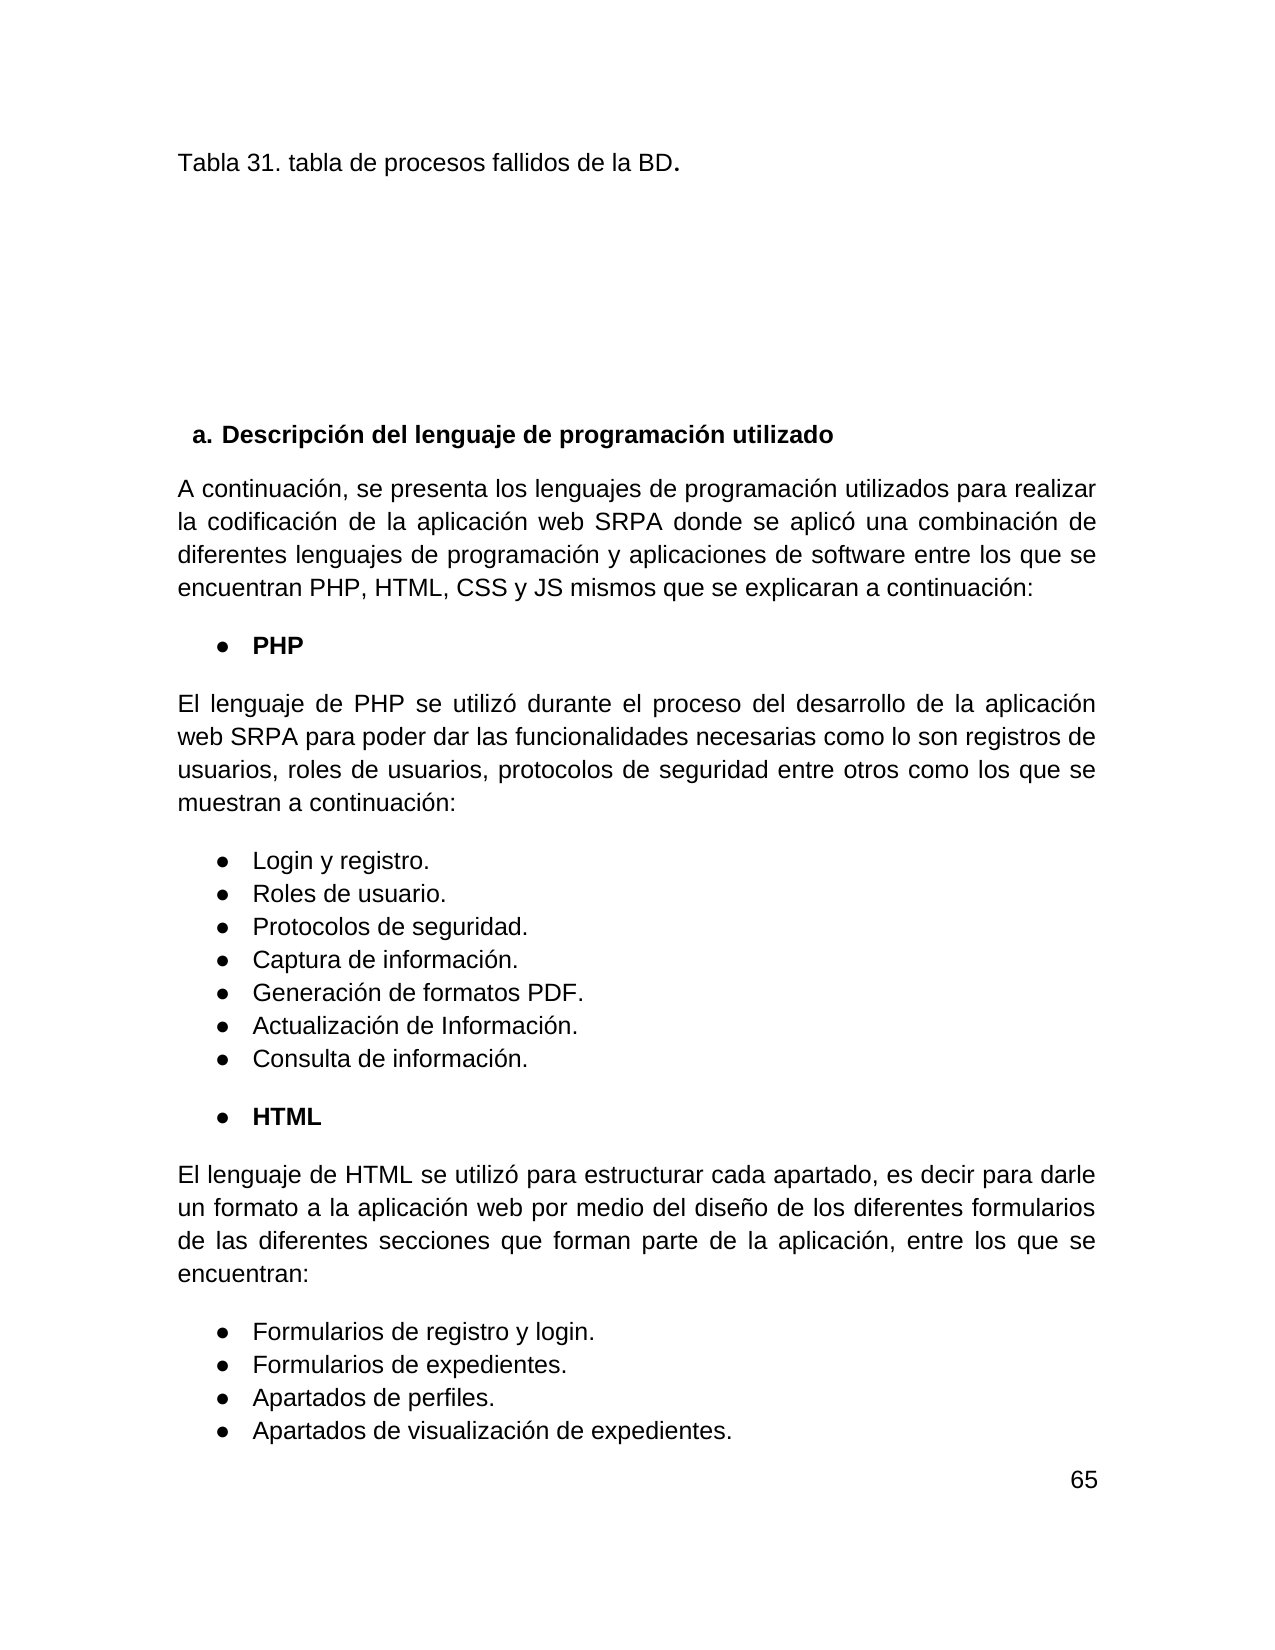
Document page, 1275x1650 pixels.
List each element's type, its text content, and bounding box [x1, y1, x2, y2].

text El lenguaje de PHP se utilizó durante el proceso del desarrollo de la aplicación web SRPA para poder dar las funcionalidades necesarias como lo son registros de usuarios, roles de usuarios, protocolos de seguridad entre otros como los que se muestran a continuación: [177, 689, 1098, 817]
list Captura de información. [215, 945, 1098, 974]
list Roles de usuario. [215, 879, 1098, 908]
text A continuación, se presenta los lenguajes de programación utilizados para realizar la codificación de la aplicación web SRPA donde se aplicó una combinación de diferentes lenguajes de programación y aplicaciones de software entre los que se encuentran PHP, HTML, CSS y JS mismos que se explicaran a continuación: [177, 474, 1098, 601]
list Consulta de información. [215, 1044, 1098, 1073]
list Login y registro. [215, 846, 1098, 874]
list Formularios de expedientes. [215, 1350, 1098, 1379]
list Apartados de perfiles. [215, 1383, 1098, 1412]
list PHP [215, 631, 1098, 659]
text El lenguaje de HTML se utilizó para estructurar cada apartado, es decir para darle un formato a la aplicación web por medio del diseño de los diferentes formularios de las diferentes secciones que forman parte de la aplicación, entre los que se encuentran: [177, 1160, 1098, 1288]
list HTML [215, 1102, 1098, 1131]
list Protocolos de seguridad. [215, 912, 1098, 941]
list Descripción del lenguaje de programación utilizado [192, 420, 1098, 448]
list Formularios de registro y login. [215, 1317, 1098, 1346]
list Apartados de visualización de expedientes. [215, 1416, 1098, 1445]
list Generación de formatos PDF. [215, 978, 1098, 1007]
list Actualización de Información. [215, 1011, 1098, 1040]
text Tabla 31. tabla de procesos fallidos de la BD. [177, 148, 1098, 178]
